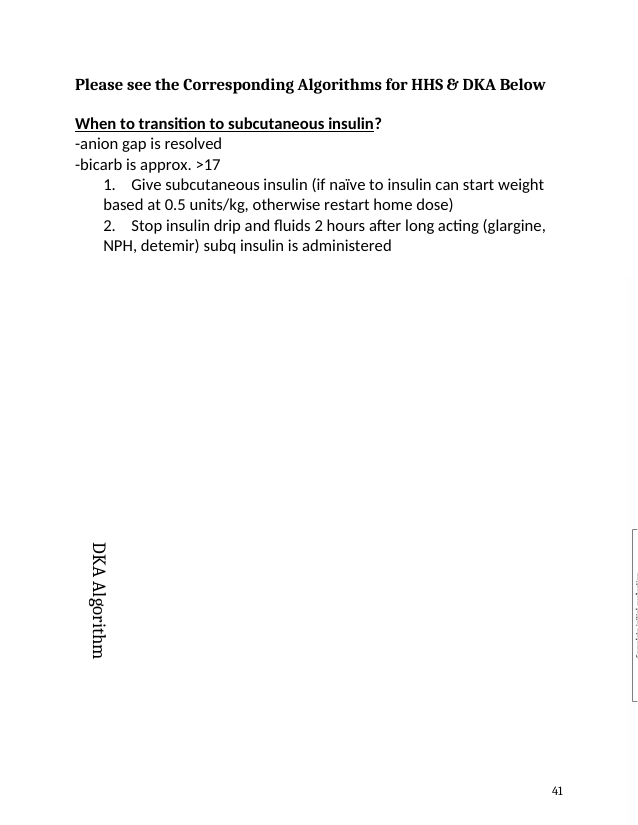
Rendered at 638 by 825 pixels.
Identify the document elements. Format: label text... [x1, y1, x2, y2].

text 2. Stop insulin drip and fluids 2 hours after long acting (glargine, NPH, detemir) subq insulin is administered [103, 215, 562, 256]
text When to transition to subcutaneous insulin? [75, 113, 562, 134]
text -bicarb is approx. >17 [75, 154, 562, 174]
picture [627, 277, 638, 825]
text Please see the Corresponding Algorithms for HHS & DKA Below [75, 75, 562, 94]
text -anion gap is resolved [75, 134, 562, 154]
text 1. Give subcutaneous insulin (if naïve to insulin can start weight based at 0.5 units/kg, otherwise restart home dose) [103, 174, 562, 215]
